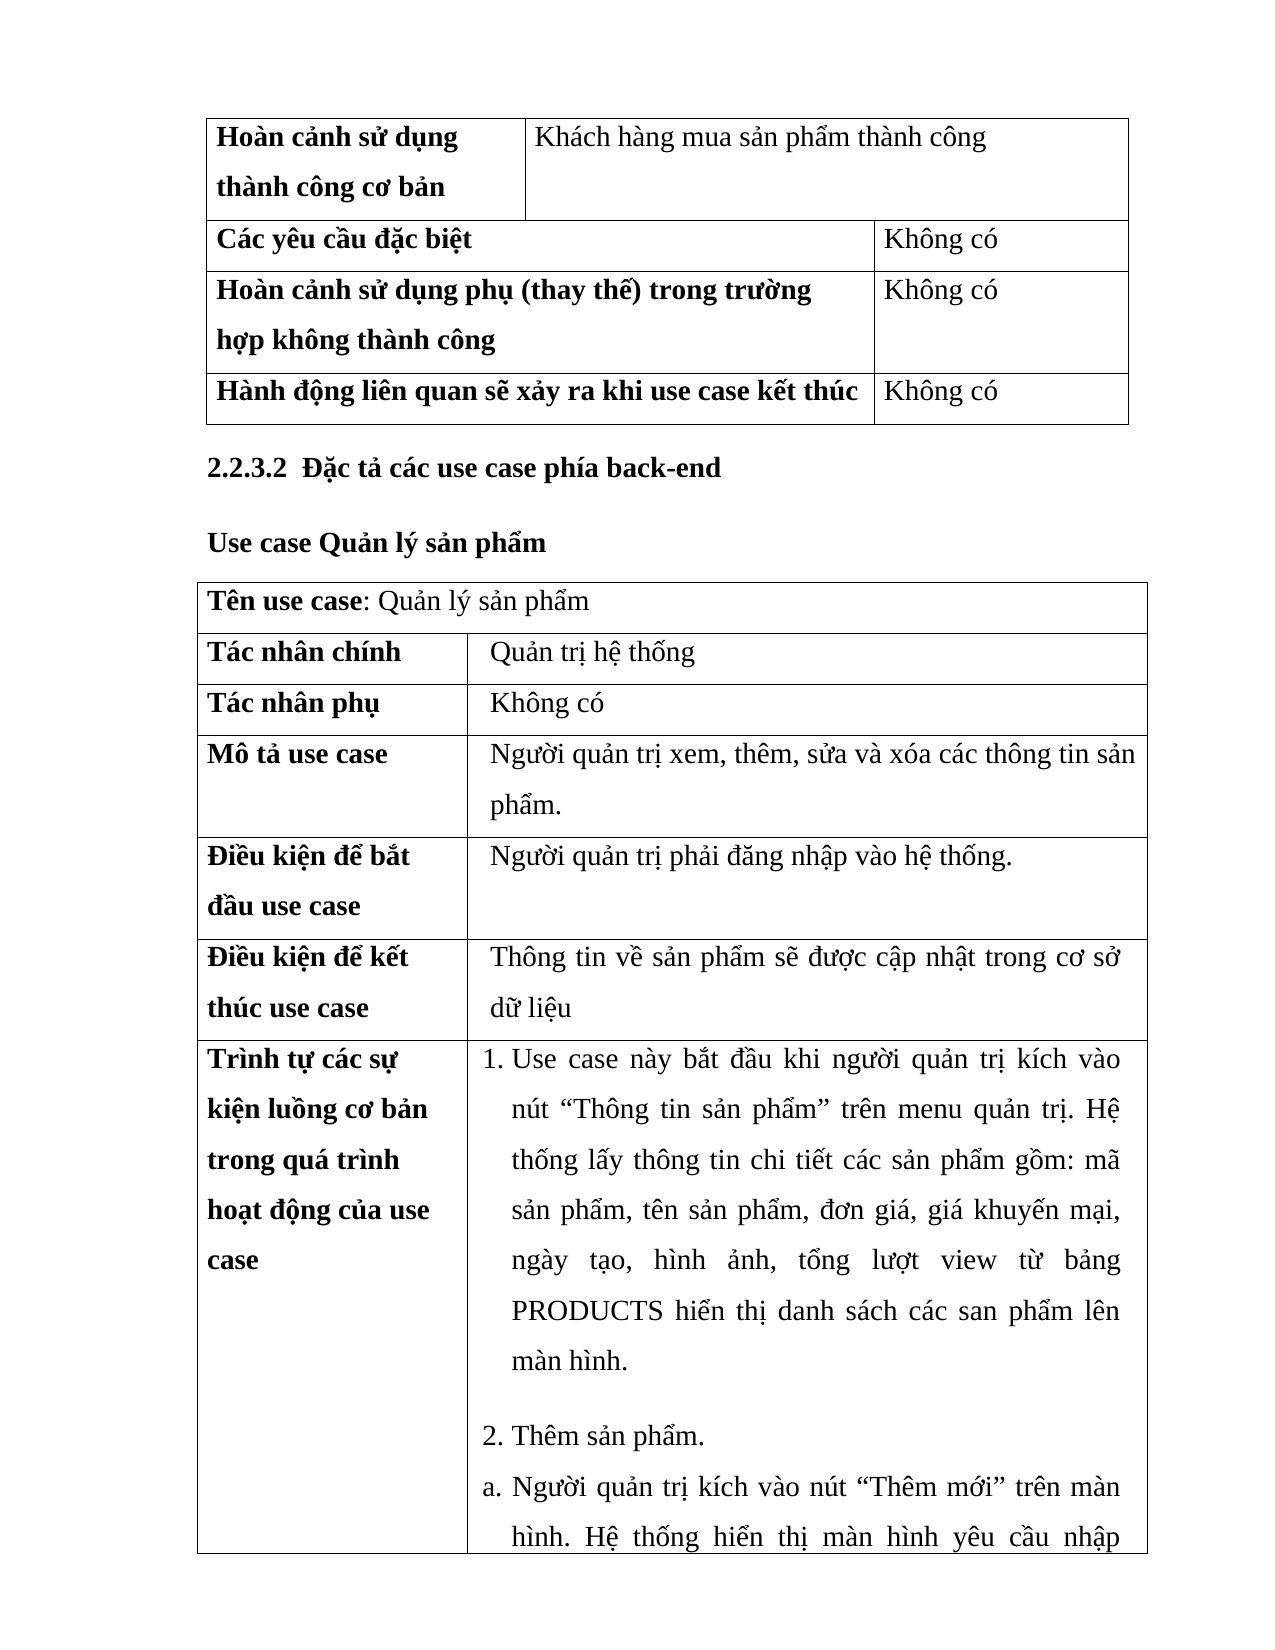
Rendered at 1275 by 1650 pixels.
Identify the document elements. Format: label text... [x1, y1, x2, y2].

table_cell Hoàn cảnh sử dụng phụ (thay thế) trong trường hợp không thành công [207, 272, 874, 372]
table_cell Không có [468, 685, 1147, 735]
table_cell Điều kiện để bắt đầu use case [198, 838, 467, 938]
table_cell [468, 1041, 1147, 1552]
table_cell Tác nhân phụ [198, 685, 467, 735]
table_cell Các yêu cầu đặc biệt [207, 221, 874, 271]
table_cell Khách hàng mua sản phẩm thành công [526, 119, 1128, 220]
table_cell Điều kiện để kết thúc use case [198, 940, 467, 1040]
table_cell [198, 1041, 467, 1552]
table_header Tên use case: Quản lý sản phẩm [198, 583, 1147, 633]
table_cell Quản trị hệ thống [468, 634, 1147, 684]
table_cell Thông tin về sản phẩm sẽ được cập nhật trong cơ sở dữ liệu [468, 940, 1147, 1040]
table_cell Hoàn cảnh sử dụng thành công cơ bản [207, 119, 525, 220]
table_cell Người quản trị phải đăng nhập vào hệ thống. [468, 838, 1147, 938]
table_cell Không có [875, 272, 1128, 372]
table_cell Hành động liên quan sẽ xảy ra khi use case kết thúc [207, 374, 874, 424]
table_cell Mô tả use case [198, 736, 467, 837]
subtitle Use case Quản lý sản phẩm [207, 525, 1157, 559]
table_cell Không có [875, 374, 1128, 424]
subtitle 2.2.3.2 Đặc tả các use case phía back-end [207, 450, 1157, 483]
table_cell Không có [875, 221, 1128, 271]
table_cell Tác nhân chính [198, 634, 467, 684]
table_cell Người quản trị xem, thêm, sửa và xóa các thông tin sản phẩm. [468, 736, 1147, 837]
